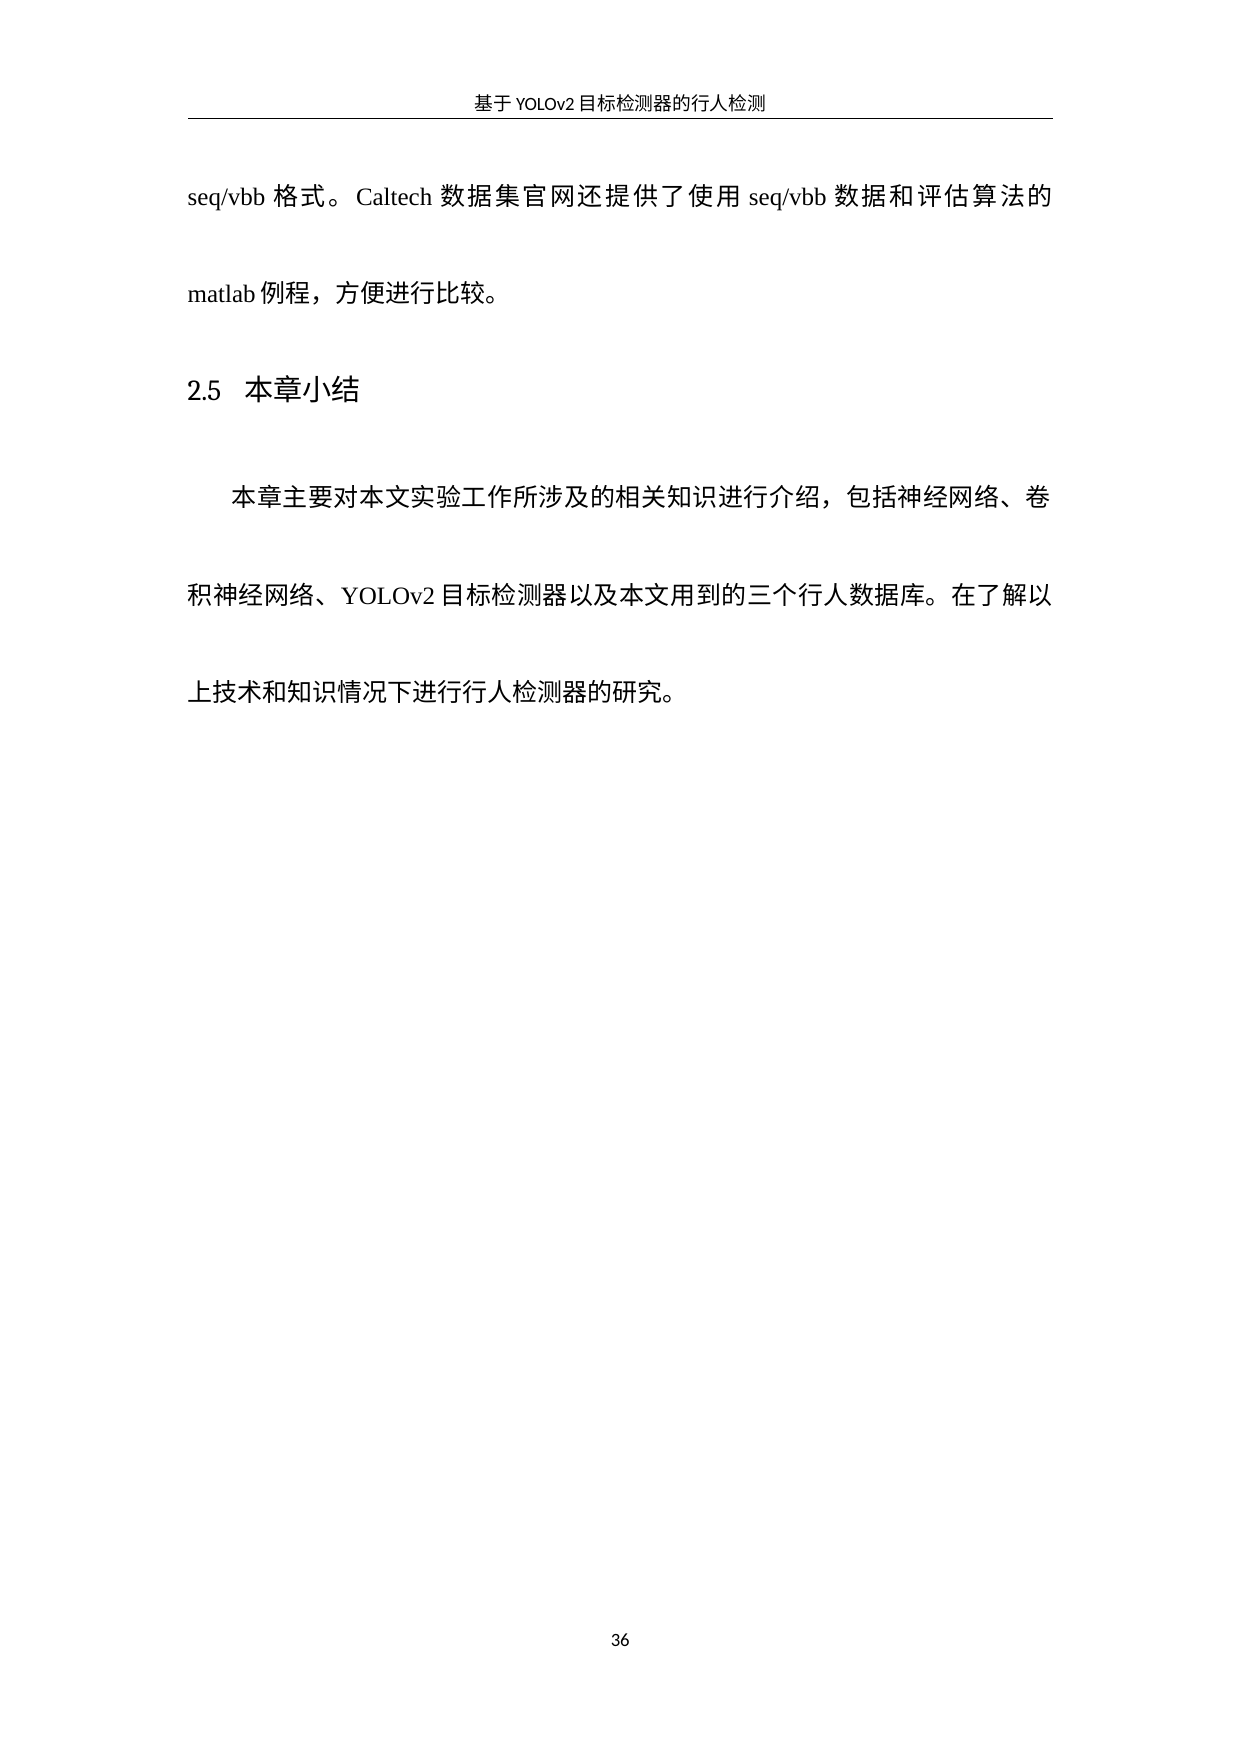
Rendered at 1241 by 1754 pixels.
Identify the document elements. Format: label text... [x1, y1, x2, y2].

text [187, 162, 1053, 324]
text 本章主要对本文实验工作所涉及的相关知识进行介绍，包括神经网络、卷积神经网络、YOLOv2目标检测器以及本文用到的三个行人数据库。在了解以上技术和知识情况下进行行人检测器的研究。 [187, 463, 1053, 723]
list 本章小结 [187, 355, 1053, 420]
